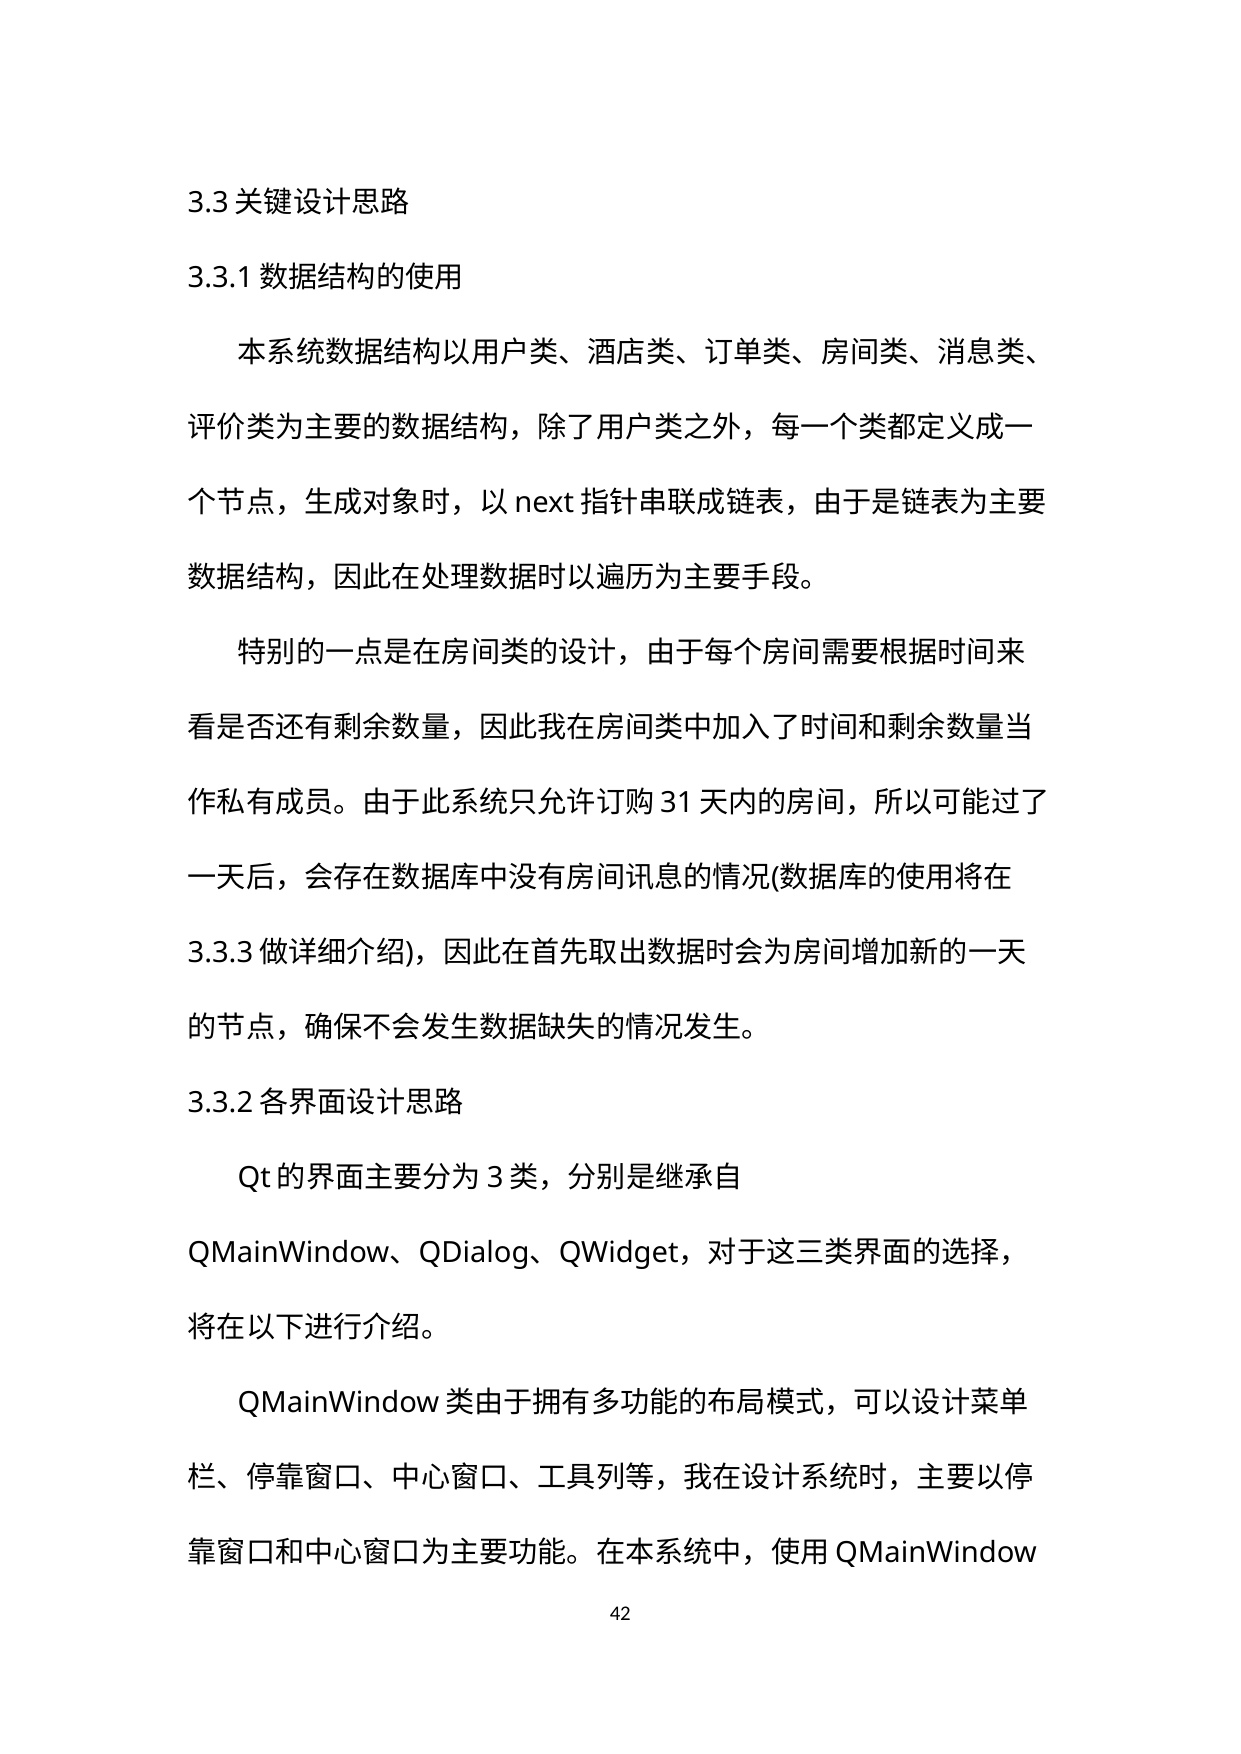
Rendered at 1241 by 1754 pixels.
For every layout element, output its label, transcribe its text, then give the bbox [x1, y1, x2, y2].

text Qt的界面主要分为3类，分别是继承自QMainWindow、QDialog、QWidget，对于这三类界面的选择，将在以下进行介绍。 [187, 1137, 1053, 1362]
text 本系统数据结构以用户类、酒店类、订单类、房间类、消息类、评价类为主要的数据结构，除了用户类之外，每一个类都定义成一个节点，生成对象时，以next指针串联成链表，由于是链表为主要数据结构，因此在处理数据时以遍历为主要手段。 [187, 312, 1053, 612]
text 3.3.2各界面设计思路 [187, 1062, 1053, 1137]
text 3.3.1数据结构的使用 [187, 237, 1053, 312]
text 3.3关键设计思路 [187, 162, 1053, 237]
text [187, 1362, 1053, 1587]
text 特别的一点是在房间类的设计，由于每个房间需要根据时间来看是否还有剩余数量，因此我在房间类中加入了时间和剩余数量当作私有成员。由于此系统只允许订购31天内的房间，所以可能过了一天后，会存在数据库中没有房间讯息的情况(数据库的使用将在3.3.3做详细介绍)，因此在首先取出数据时会为房间增加新的一天的节点，确保不会发生数据缺失的情况发生。 [187, 612, 1053, 1062]
